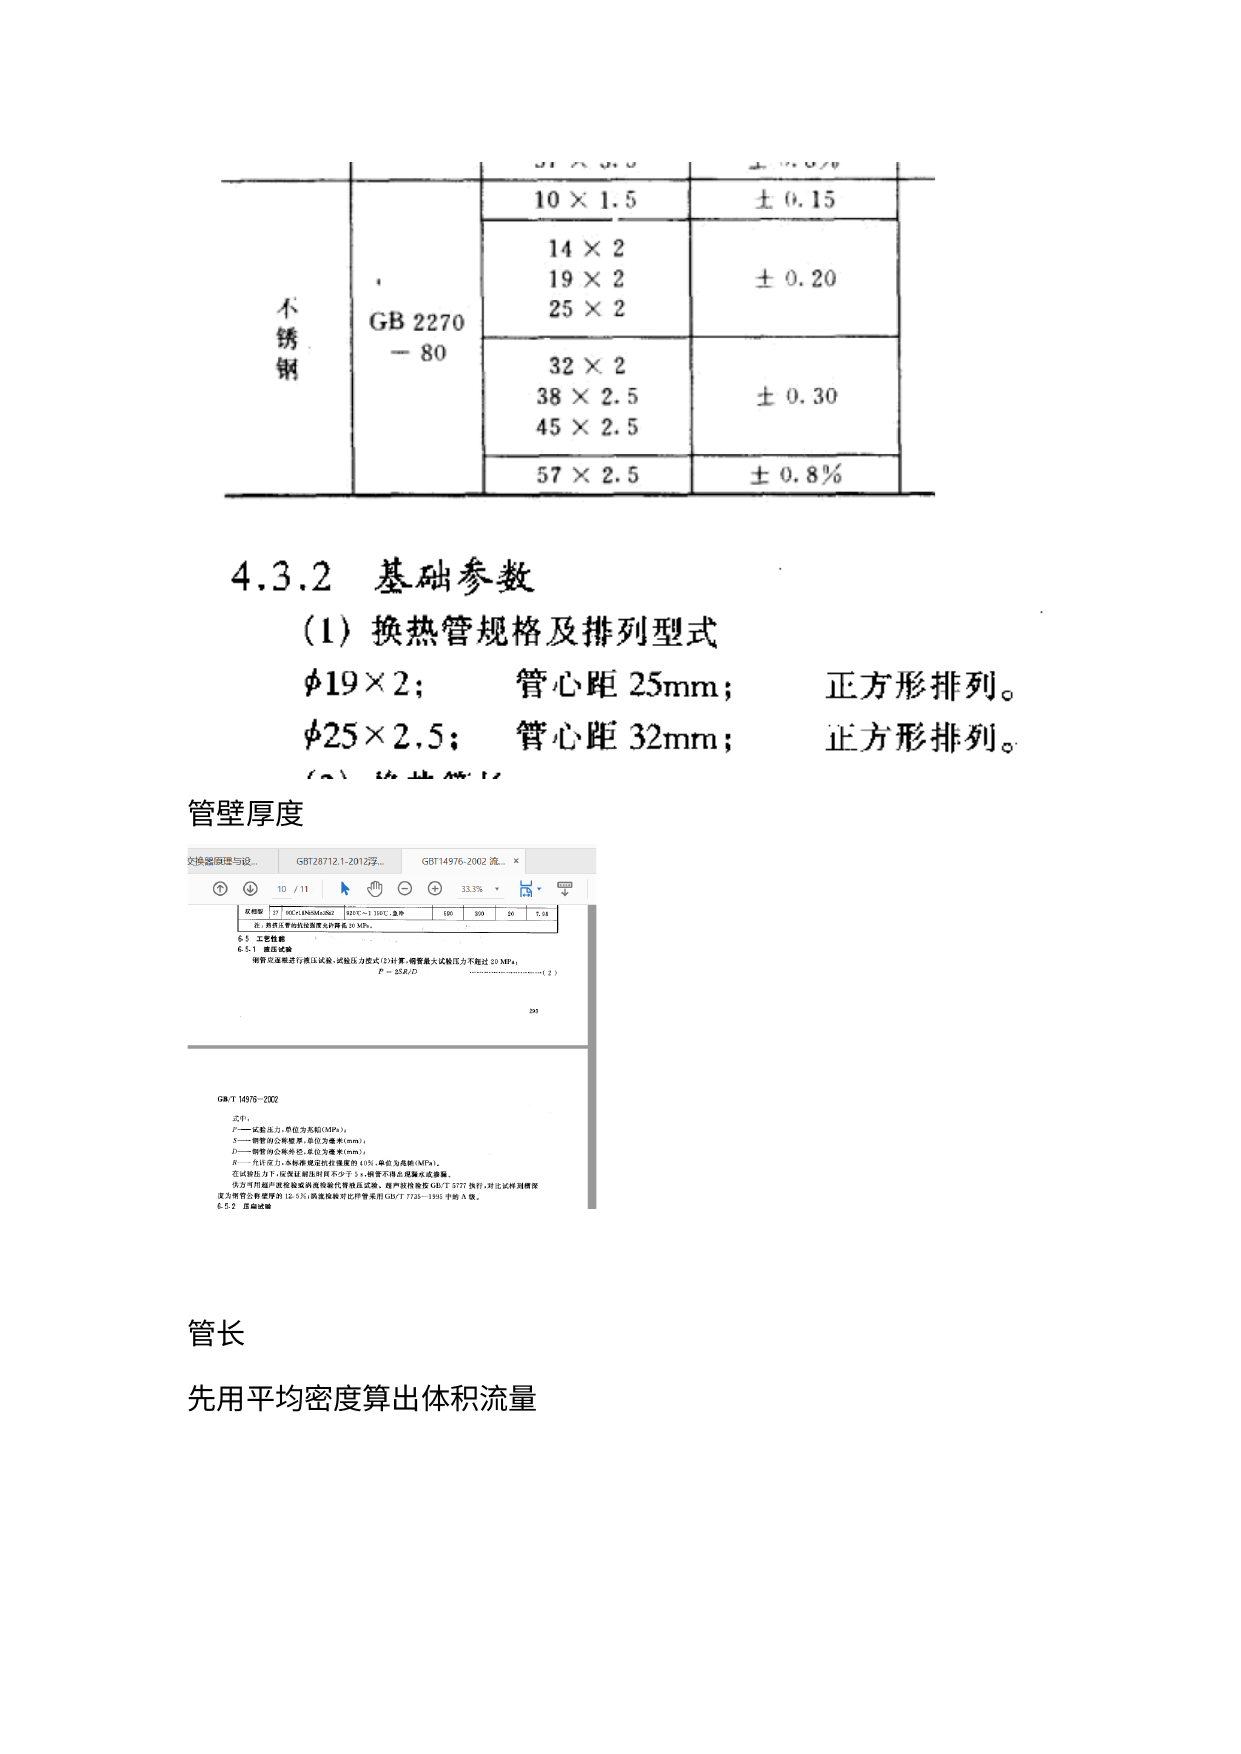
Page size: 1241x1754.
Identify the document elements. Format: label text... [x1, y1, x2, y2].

text 管长 [187, 1299, 1053, 1364]
picture [187, 519, 1053, 779]
text 管壁厚度 [187, 779, 1053, 844]
picture [187, 844, 597, 1209]
picture [187, 162, 936, 510]
text 先用平均密度算出体积流量 [187, 1364, 1053, 1429]
